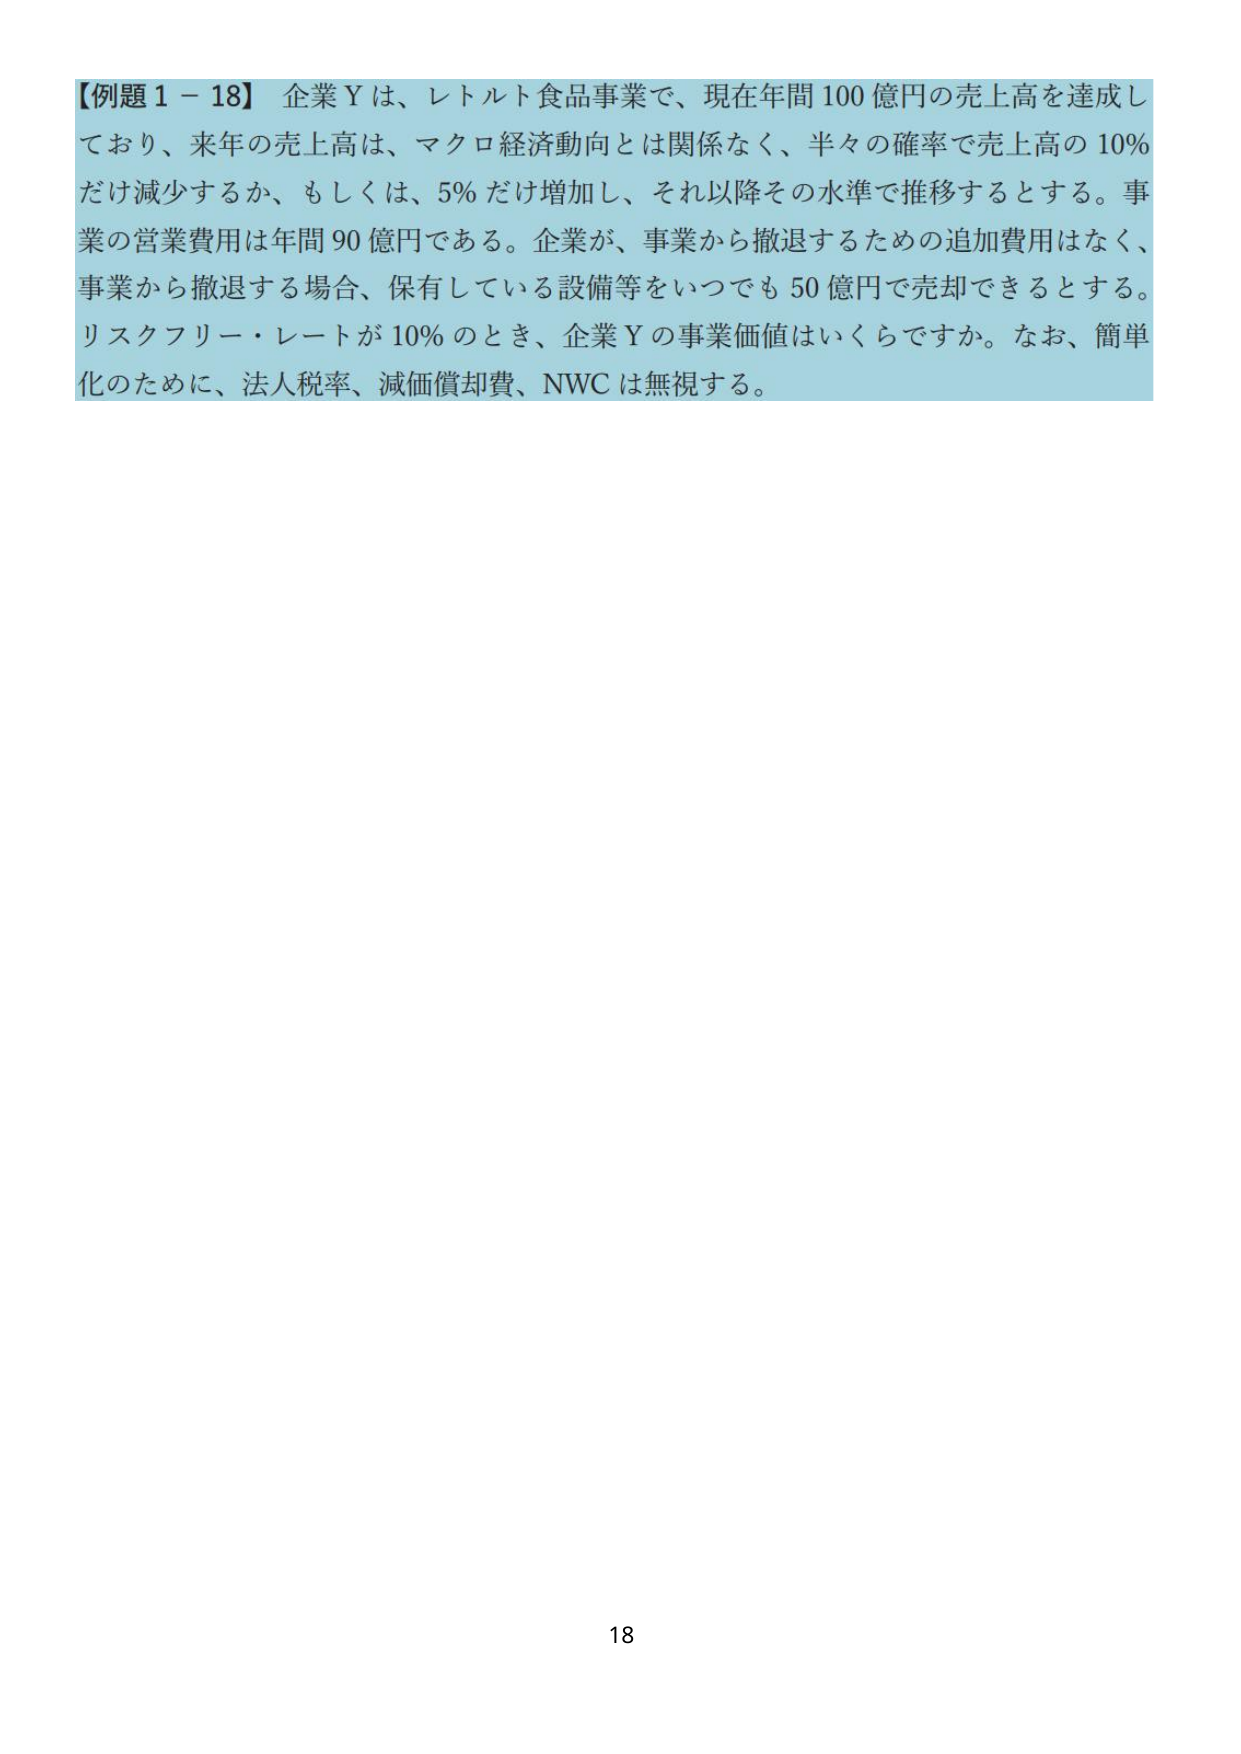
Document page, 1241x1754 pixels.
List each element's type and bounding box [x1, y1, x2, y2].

picture [75, 79, 1154, 401]
